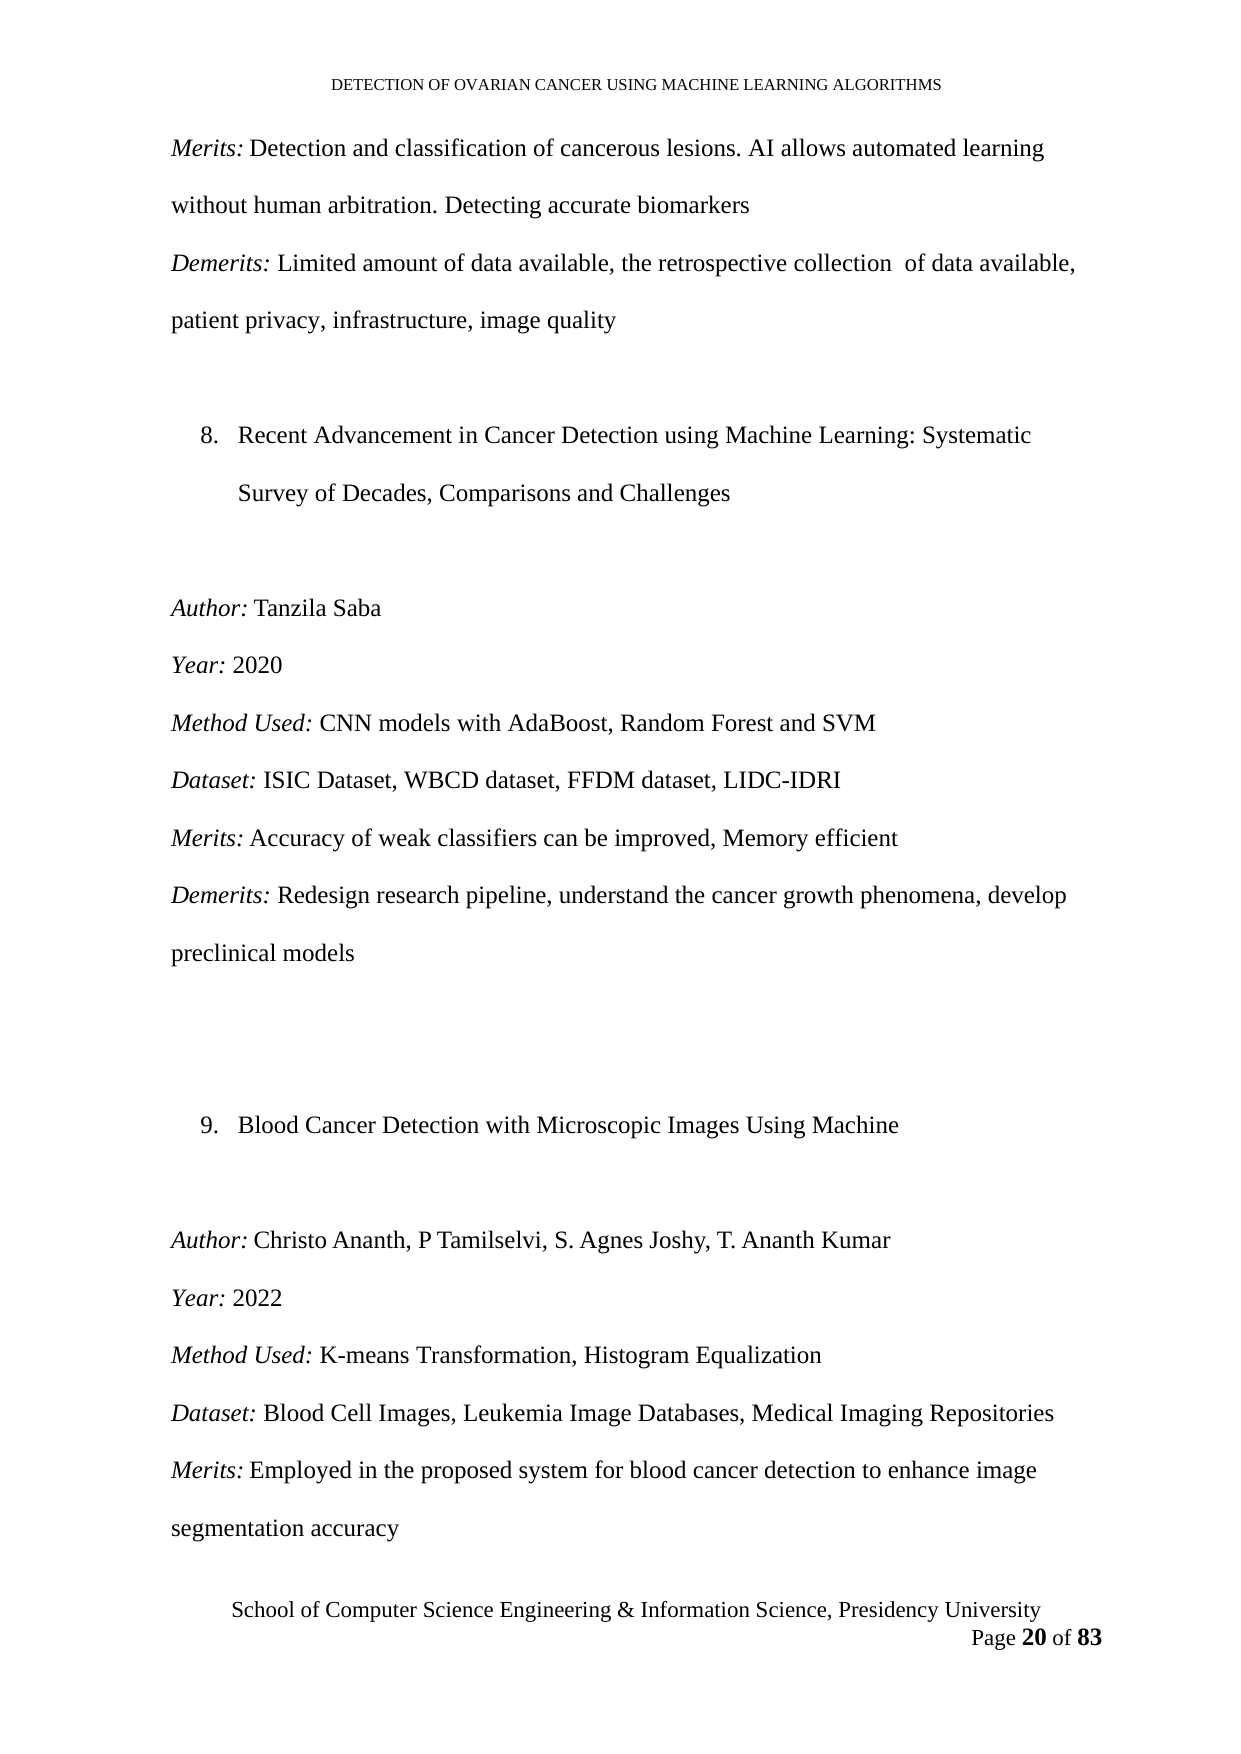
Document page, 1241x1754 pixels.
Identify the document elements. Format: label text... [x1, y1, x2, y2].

text Author: Tanzila Saba [171, 593, 1102, 622]
text Demerits: Redesign research pipeline, understand the cancer growth phenomena, develop preclinical models [171, 880, 1102, 967]
text Method Used: CNN models with AdaBoost, Random Forest and SVM [171, 708, 1102, 737]
text Demerits: Limited amount of data available, the retrospective collection of data available, patient privacy, infrastructure, image quality [171, 248, 1102, 334]
text Merits: Accuracy of weak classifiers can be improved, Memory efficient [171, 823, 1102, 852]
text Year: 2020 [171, 650, 1102, 679]
text Year: 2022 [171, 1283, 1102, 1312]
text Dataset: ISIC Dataset, WBCD dataset, FFDM dataset, LIDC-IDRI [171, 765, 1102, 794]
text Author: Christo Ananth, P Tamilselvi, S. Agnes Joshy, T. Ananth Kumar [171, 1225, 1102, 1254]
text Dataset: Blood Cell Images, Leukemia Image Databases, Medical Imaging Repositories [171, 1398, 1102, 1427]
list Recent Advancement in Cancer Detection using Machine Learning: Systematic Survey of Decades, Comparisons and Challenges [200, 420, 1102, 507]
text Merits: Employed in the proposed system for blood cancer detection to enhance image segmentation accuracy [171, 1455, 1102, 1542]
list Blood Cancer Detection with Microscopic Images Using Machine [200, 1110, 1102, 1139]
text Merits: Detection and classification of cancerous lesions. AI allows automated learning without human arbitration. Detecting accurate biomarkers [171, 133, 1102, 219]
text Method Used: K-means Transformation, Histogram Equalization [171, 1340, 1102, 1369]
